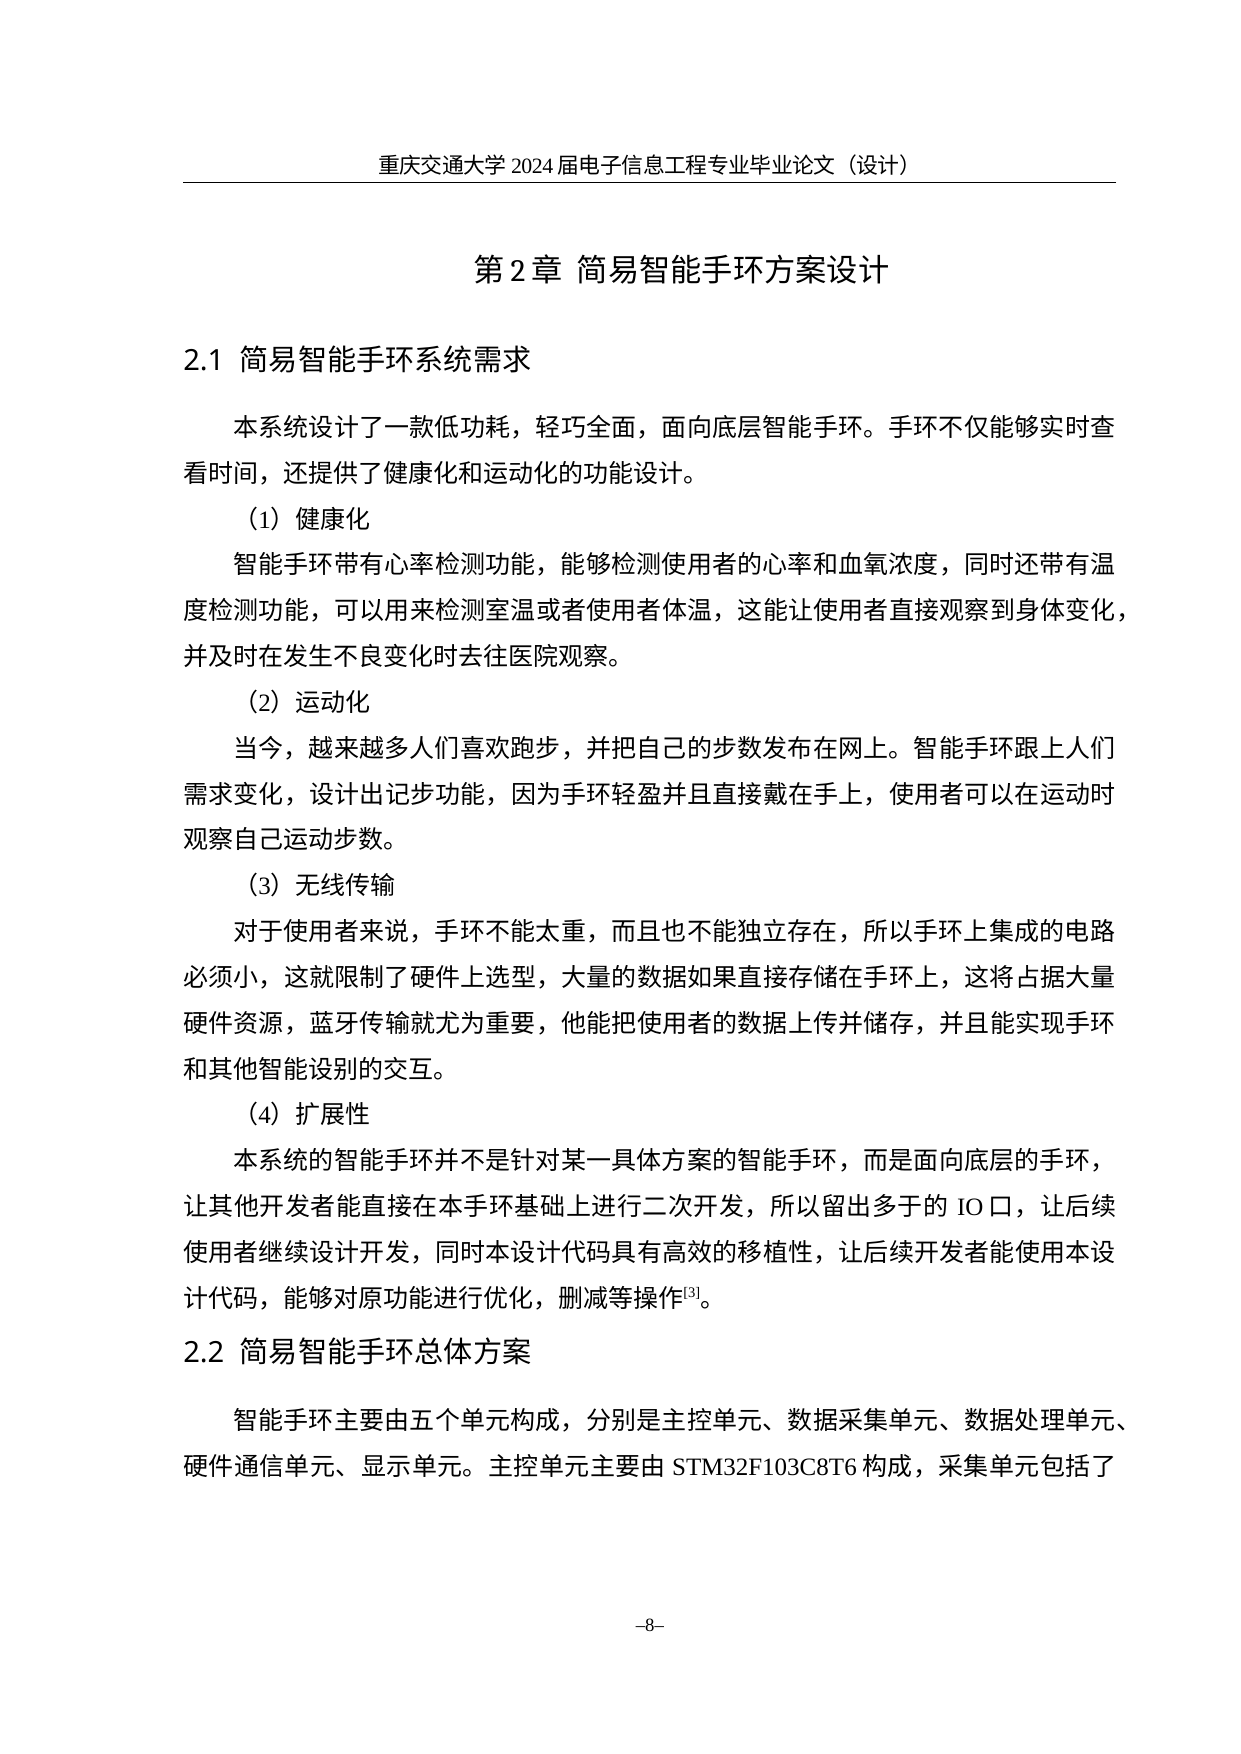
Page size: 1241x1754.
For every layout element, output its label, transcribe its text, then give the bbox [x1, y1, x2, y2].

subtitle 第2章 简易智能手环方案设计 [183, 246, 1116, 291]
subtitle 2.2 简易智能手环总体方案 [183, 1329, 1116, 1371]
text 当今，越来越多人们喜欢跑步，并把自己的步数发布在网上。智能手环跟上人们需求变化，设计出记步功能，因为手环轻盈并且直接戴在手上，使用者可以在运动时观察自己运动步数。 [183, 721, 1116, 858]
text （4）扩展性 [183, 1087, 1116, 1133]
text （2）运动化 [183, 675, 1116, 721]
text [183, 1392, 1116, 1484]
text 对于使用者来说，手环不能太重，而且也不能独立存在，所以手环上集成的电路必须小，这就限制了硬件上选型，大量的数据如果直接存储在手环上，这将占据大量硬件资源，蓝牙传输就尤为重要，他能把使用者的数据上传并储存，并且能实现手环和其他智能设别的交互。 [183, 904, 1116, 1087]
text 智能手环带有心率检测功能，能够检测使用者的心率和血氧浓度，同时还带有温度检测功能，可以用来检测室温或者使用者体温，这能让使用者直接观察到身体变化，并及时在发生不良变化时去往医院观察。 [183, 537, 1116, 675]
text （3）无线传输 [183, 858, 1116, 904]
text 本系统的智能手环并不是针对某一具体方案的智能手环，而是面向底层的手环，让其他开发者能直接在本手环基础上进行二次开发，所以留出多于的IO口，让后续使用者继续设计开发，同时本设计代码具有高效的移植性，让后续开发者能使用本设计代码，能够对原功能进行优化，删减等操作[3]。 [183, 1133, 1116, 1316]
text 本系统设计了一款低功耗，轻巧全面，面向底层智能手环。手环不仅能够实时查看时间，还提供了健康化和运动化的功能设计。 [183, 400, 1116, 491]
text （1）健康化 [183, 491, 1116, 537]
subtitle 2.1 简易智能手环系统需求 [183, 336, 1116, 379]
